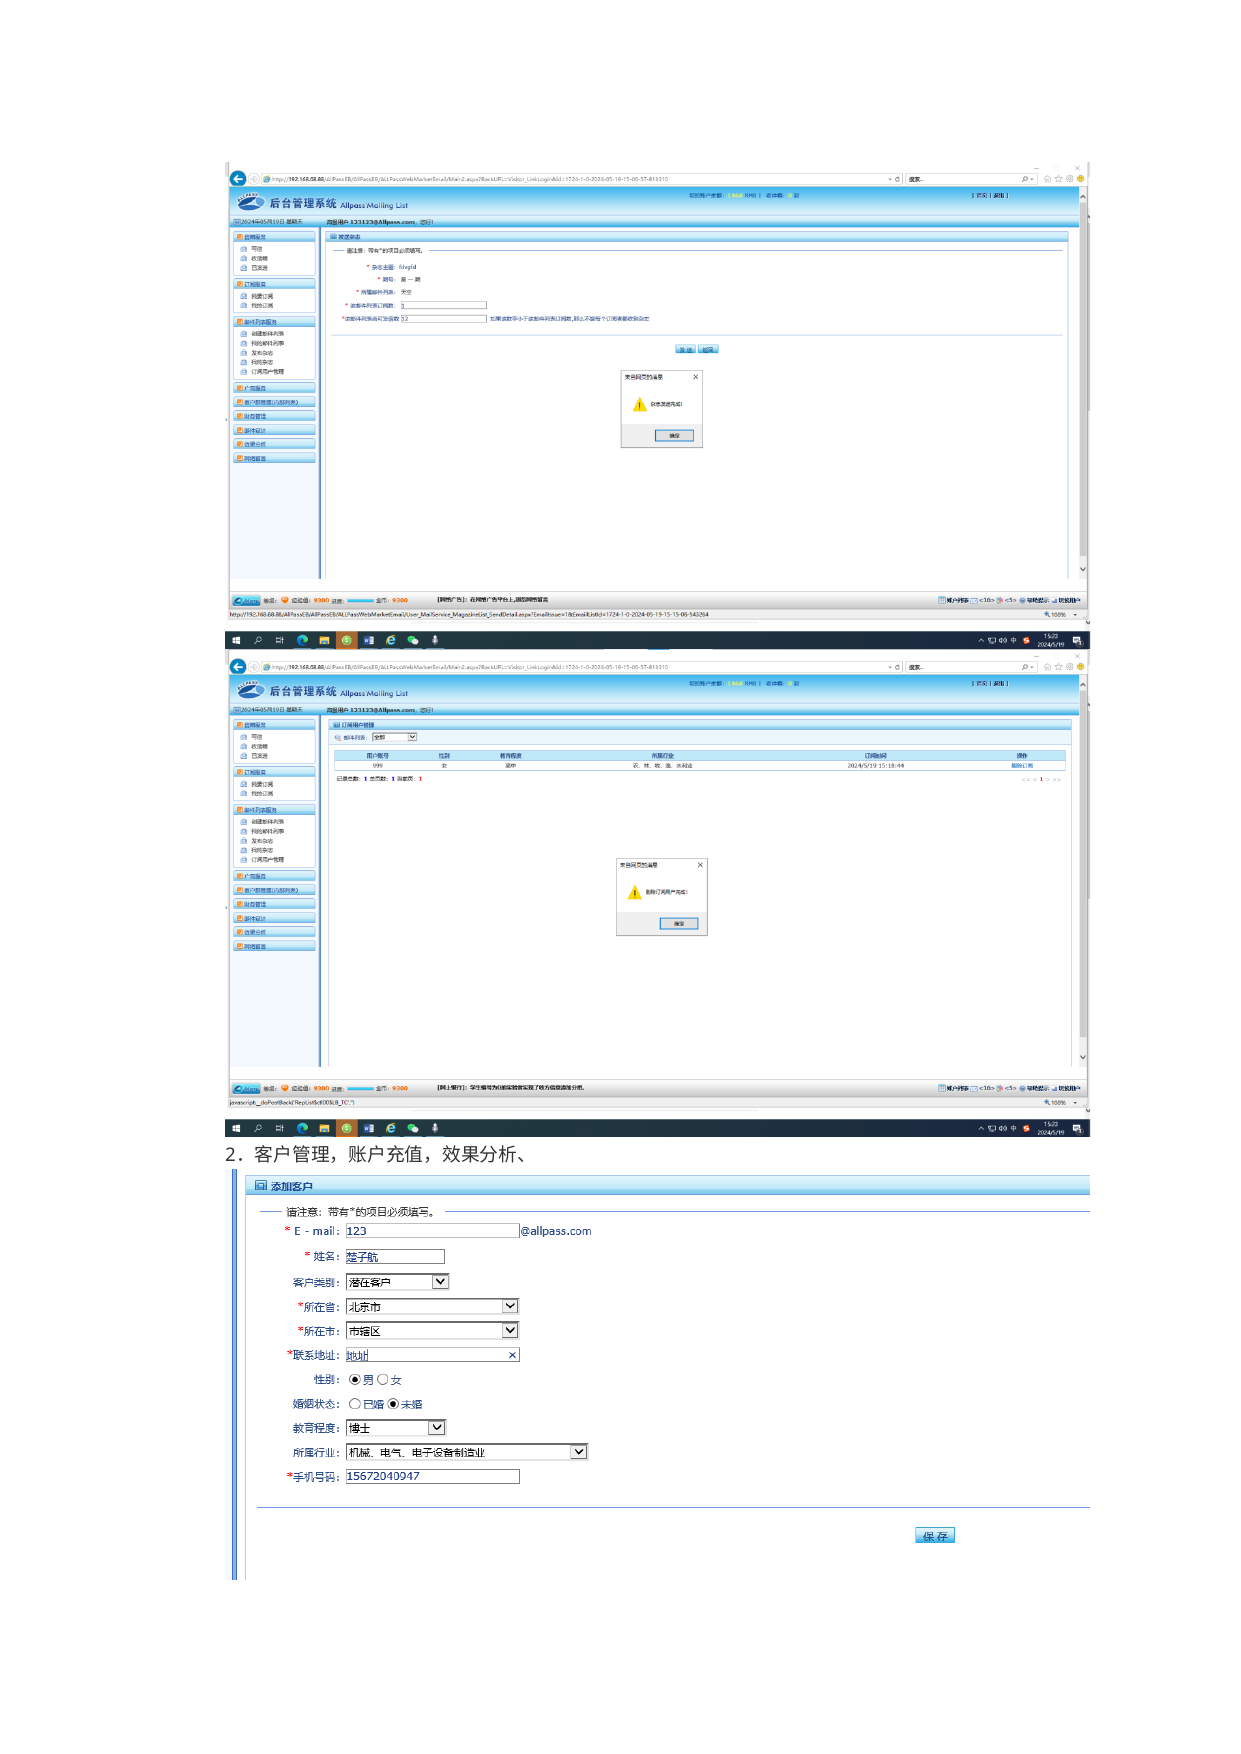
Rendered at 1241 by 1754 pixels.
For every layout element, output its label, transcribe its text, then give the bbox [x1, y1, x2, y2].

picture [225, 162, 1091, 1137]
list 2．客户管理，账户充值，效果分析、 [225, 1137, 1053, 1169]
picture [225, 1169, 1090, 1580]
